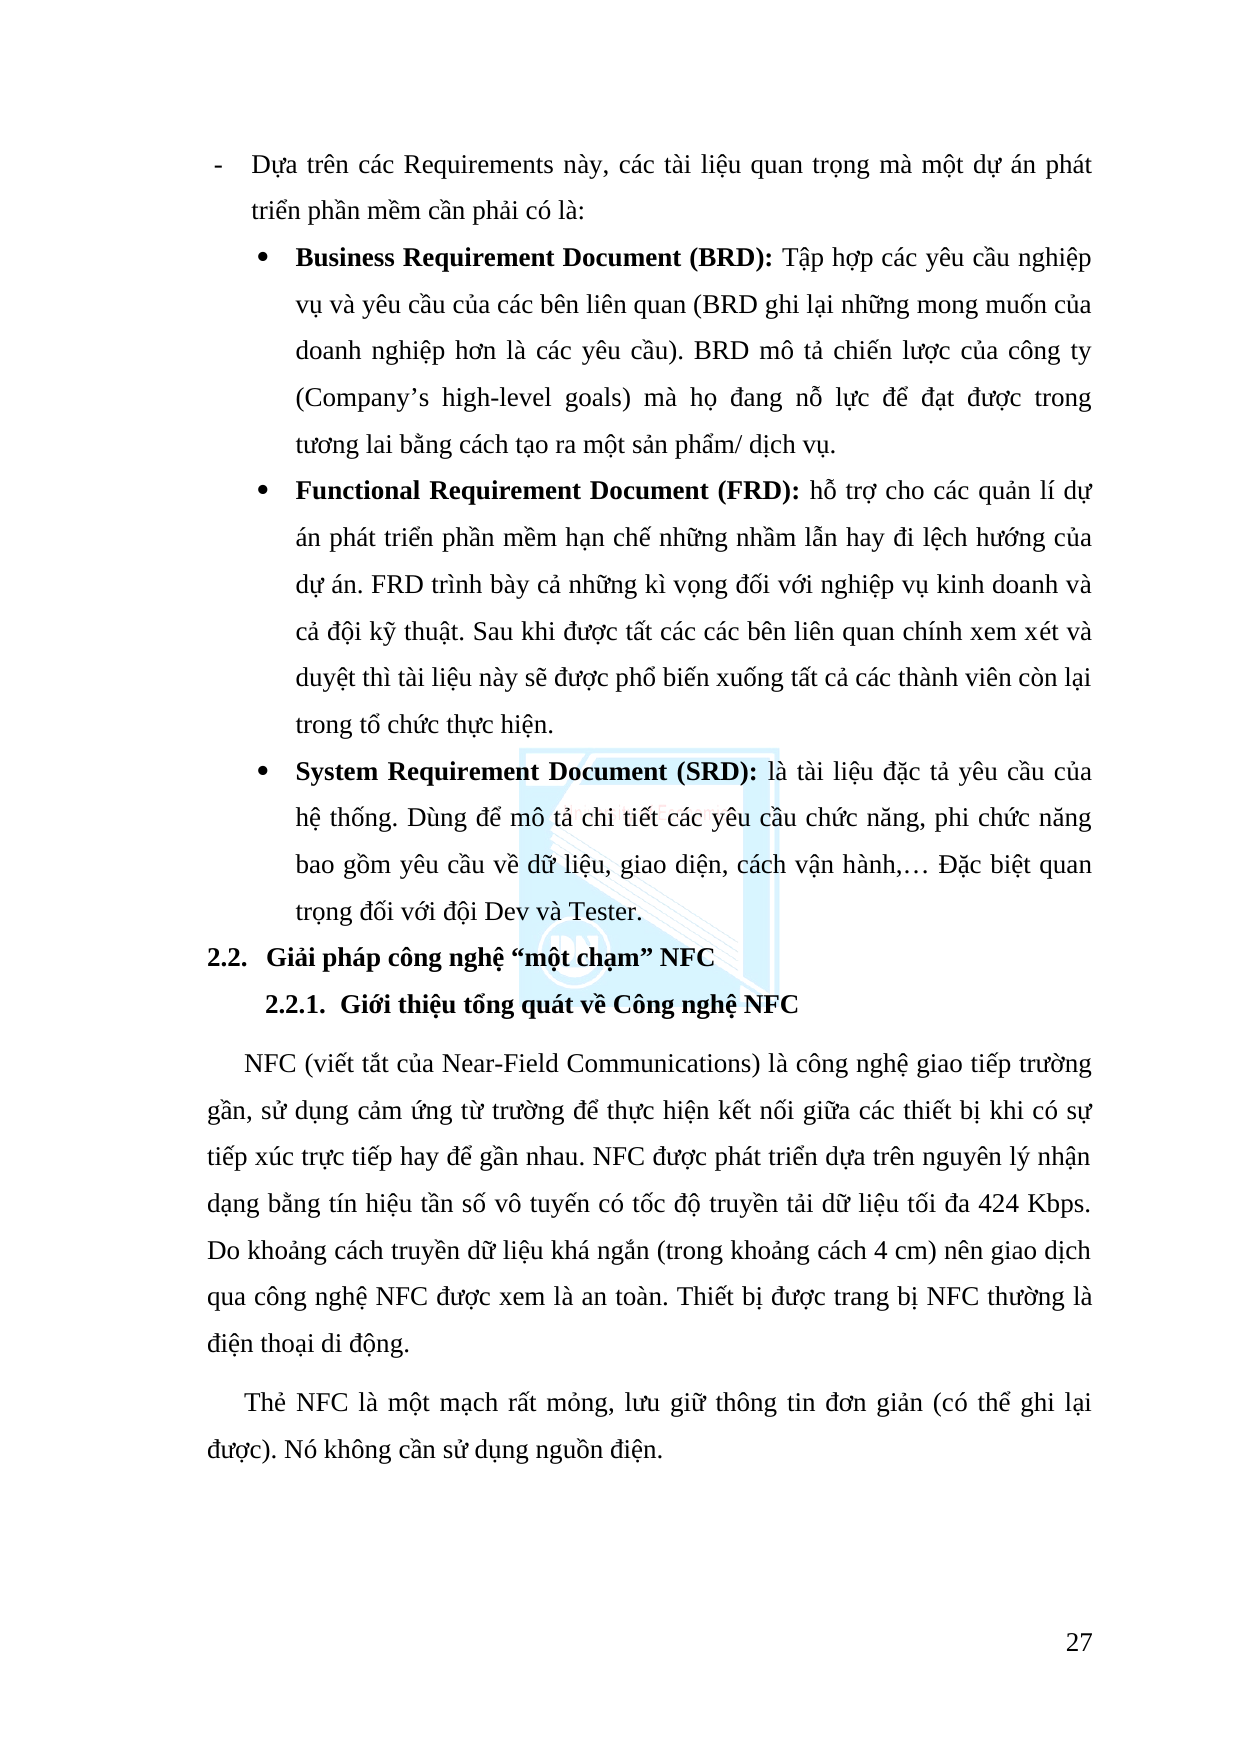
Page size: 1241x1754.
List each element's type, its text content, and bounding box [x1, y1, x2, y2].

list Giải pháp công nghệ “một chạm” NFC [207, 941, 1092, 972]
list Functional Requirement Document (FRD): hỗ trợ cho các quản lí dự án phát triển phần mềm hạn chế những nhầm lẫn hay đi lệch hướng của dự án. FRD trình bày cả những kì vọng đối với nghiệp vụ kinh doanh và cả đội kỹ thuật. Sau khi được tất các các bên liên quan chính xem xét và duyệt thì tài liệu này sẽ được phổ biến xuống tất cả các thành viên còn lại trong tổ chức thực hiện. [258, 474, 1092, 739]
list Business Requirement Document (BRD): Tập hợp các yêu cầu nghiệp vụ và yêu cầu của các bên liên quan (BRD ghi lại những mong muốn của doanh nghiệp hơn là các yêu cầu). BRD mô tả chiến lược của công ty (Company’s high-level goals) mà họ đang nỗ lực để đạt được trong tương lai bằng cách tạo ra một sản phẩm/ dịch vụ. [258, 241, 1092, 459]
text NFC (viết tắt của Near-Field Communications) là công nghệ giao tiếp trường gần, sử dụng cảm ứng từ trường để thực hiện kết nối giữa các thiết bị khi có sự tiếp xúc trực tiếp hay để gần nhau. NFC được phát triển dựa trên nguyên lý nhận dạng bằng tín hiệu tần số vô tuyến có tốc độ truyền tải dữ liệu tối đa 424 Kbps. Do khoảng cách truyền dữ liệu khá ngắn (trong khoảng cách 4 cm) nên giao dịch qua công nghệ NFC được xem là an toàn. Thiết bị được trang bị NFC thường là điện thoại di động. [207, 1047, 1092, 1358]
list Giới thiệu tổng quát về Công nghệ NFC [265, 988, 1092, 1019]
text Thẻ NFC là một mạch rất mỏng, lưu giữ thông tin đơn giản (có thể ghi lại được). Nó không cần sử dụng nguồn điện. [207, 1386, 1092, 1464]
list System Requirement Document (SRD): là tài liệu đặc tả yêu cầu của hệ thống. Dùng để mô tả chi tiết các yêu cầu chức năng, phi chức năng bao gồm yêu cầu về dữ liệu, giao diện, cách vận hành,… Đặc biệt quan trọng đối với đội Dev và Tester. [258, 754, 1092, 926]
list Dựa trên các Requirements này, các tài liệu quan trọng mà một dự án phát triển phần mềm cần phải có là: [214, 148, 1092, 226]
